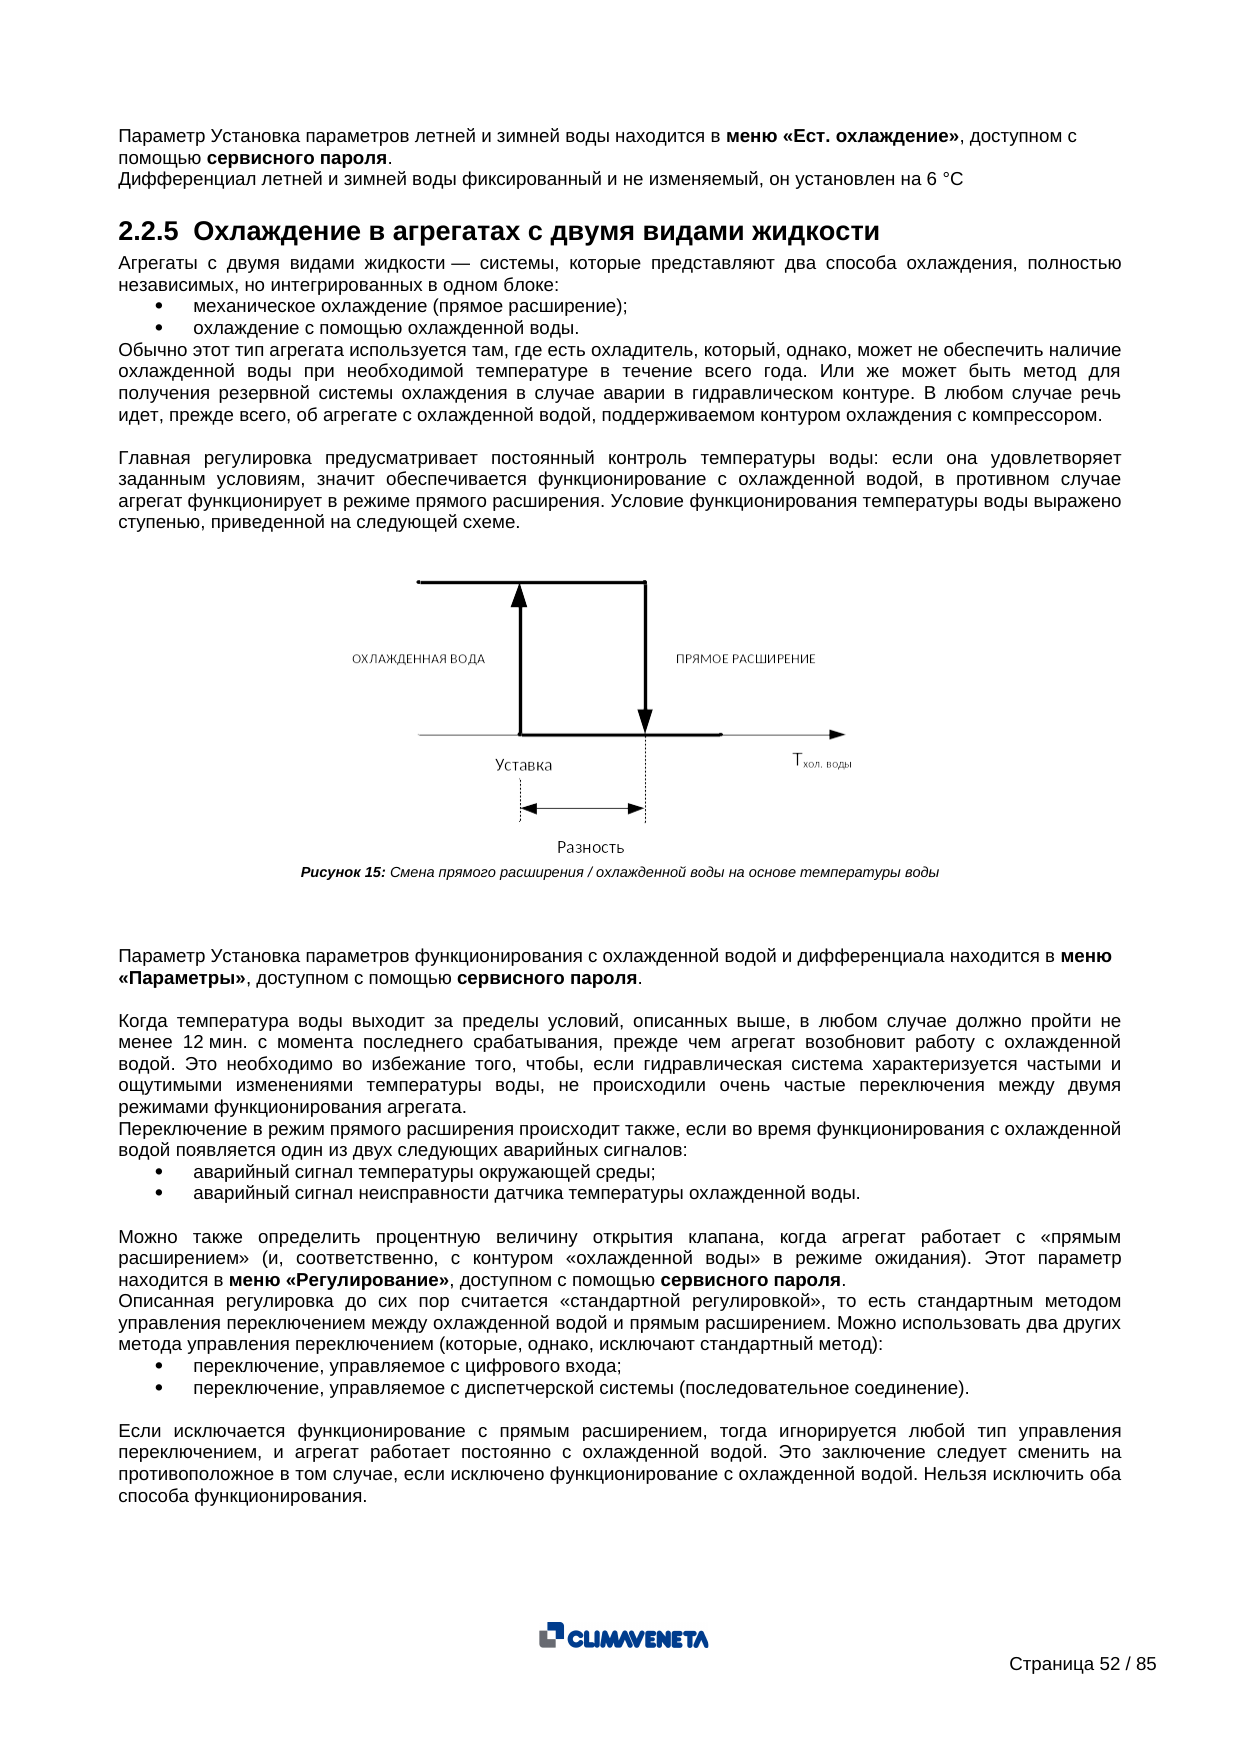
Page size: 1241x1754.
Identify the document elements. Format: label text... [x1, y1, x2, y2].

text Главная регулировка предусматривает постоянный контроль температуры воды: если она удовлетворяет заданным условиям, значит обеспечивается функционирование с охлажденной водой, в противном случае агрегат функционирует в режиме прямого расширения. Условие функционирования температуры воды выражено ступенью, приведенной на следующей схеме. [118, 446, 1122, 533]
text Агрегаты с двумя видами жидкости — системы, которые представляют два способа охлаждения, полностью независимых, но интегрированных в одном блоке: [118, 252, 1122, 295]
text Параметр Установка параметров функционирования с охлажденной водой и дифференциала находится в меню «Параметры», доступном с помощью сервисного пароля. [118, 945, 1122, 988]
text Параметр Установка параметров летней и зимней воды находится в меню «Ест. охлаждение», доступном с помощью сервисного пароля. [118, 125, 1122, 168]
text Дифференциал летней и зимней воды фиксированный и не изменяемый, он установлен на 6 °C [118, 168, 1122, 190]
text Переключение в режим прямого расширения происходит также, если во время функционирования с охлажденной водой появляется один из двух следующих аварийных сигналов: [118, 1117, 1122, 1161]
text Описанная регулировка до сих пор считается «стандартной регулировкой», то есть стандартным методом управления переключением между охлажденной водой и прямым расширением. Можно использовать два других метода управления переключением (которые, однако, исключают стандартный метод): [118, 1290, 1122, 1355]
list аварийный сигнал температуры окружающей среды; [156, 1161, 1122, 1182]
text Можно также определить процентную величину открытия клапана, когда агрегат работает с «прямым расширением» (и, соответственно, с контуром «охлажденной воды» в режиме ожидания). Этот параметр находится в меню «Регулирование», доступном с помощью сервисного пароля. [118, 1225, 1122, 1290]
text Обычно этот тип агрегата используется там, где есть охладитель, который, однако, может не обеспечить наличие охлажденной воды при необходимой температуре в течение всего года. Или же может быть метод для получения резервной системы охлаждения в случае аварии в гидравлическом контуре. В любом случае речь идет, прежде всего, об агрегате с охлажденной водой, поддерживаемом контуром охлаждения с компрессором. [118, 339, 1122, 425]
list переключение, управляемое с цифрового входа; [156, 1355, 1122, 1376]
text Если исключается функционирование с прямым расширением, тогда игнорируется любой тип управления переключением, и агрегат работает постоянно с охлажденной водой. Это заключение следует сменить на противоположное в том случае, если исключено функционирование с охлажденной водой. Нельзя исключить оба способа функционирования. [118, 1420, 1122, 1506]
list охлаждение с помощью охлажденной воды. [156, 317, 1122, 339]
subtitle Охлаждение в агрегатах с двумя видами жидкости [118, 215, 1122, 246]
list аварийный сигнал неисправности датчика температуры охлажденной воды. [156, 1182, 1122, 1204]
picture [539, 1622, 709, 1648]
list переключение, управляемое с диспетчерской системы (последовательное соединение). [156, 1376, 1122, 1398]
text Рисунок 15: Смена прямого расширения / охлажденной воды на основе температуры воды [118, 863, 1122, 880]
list механическое охлаждение (прямое расширение); [156, 295, 1122, 317]
text Когда температура воды выходит за пределы условий, описанных выше, в любом случае должно пройти не менее 12 мин. с момента последнего срабатывания, прежде чем агрегат возобновит работу с охлажденной водой. Это необходимо во избежание того, чтобы, если гидравлическая система характеризуется частыми и ощутимыми изменениями температуры воды, не происходили очень частые переключения между двумя режимами функционирования агрегата. [118, 1009, 1122, 1117]
